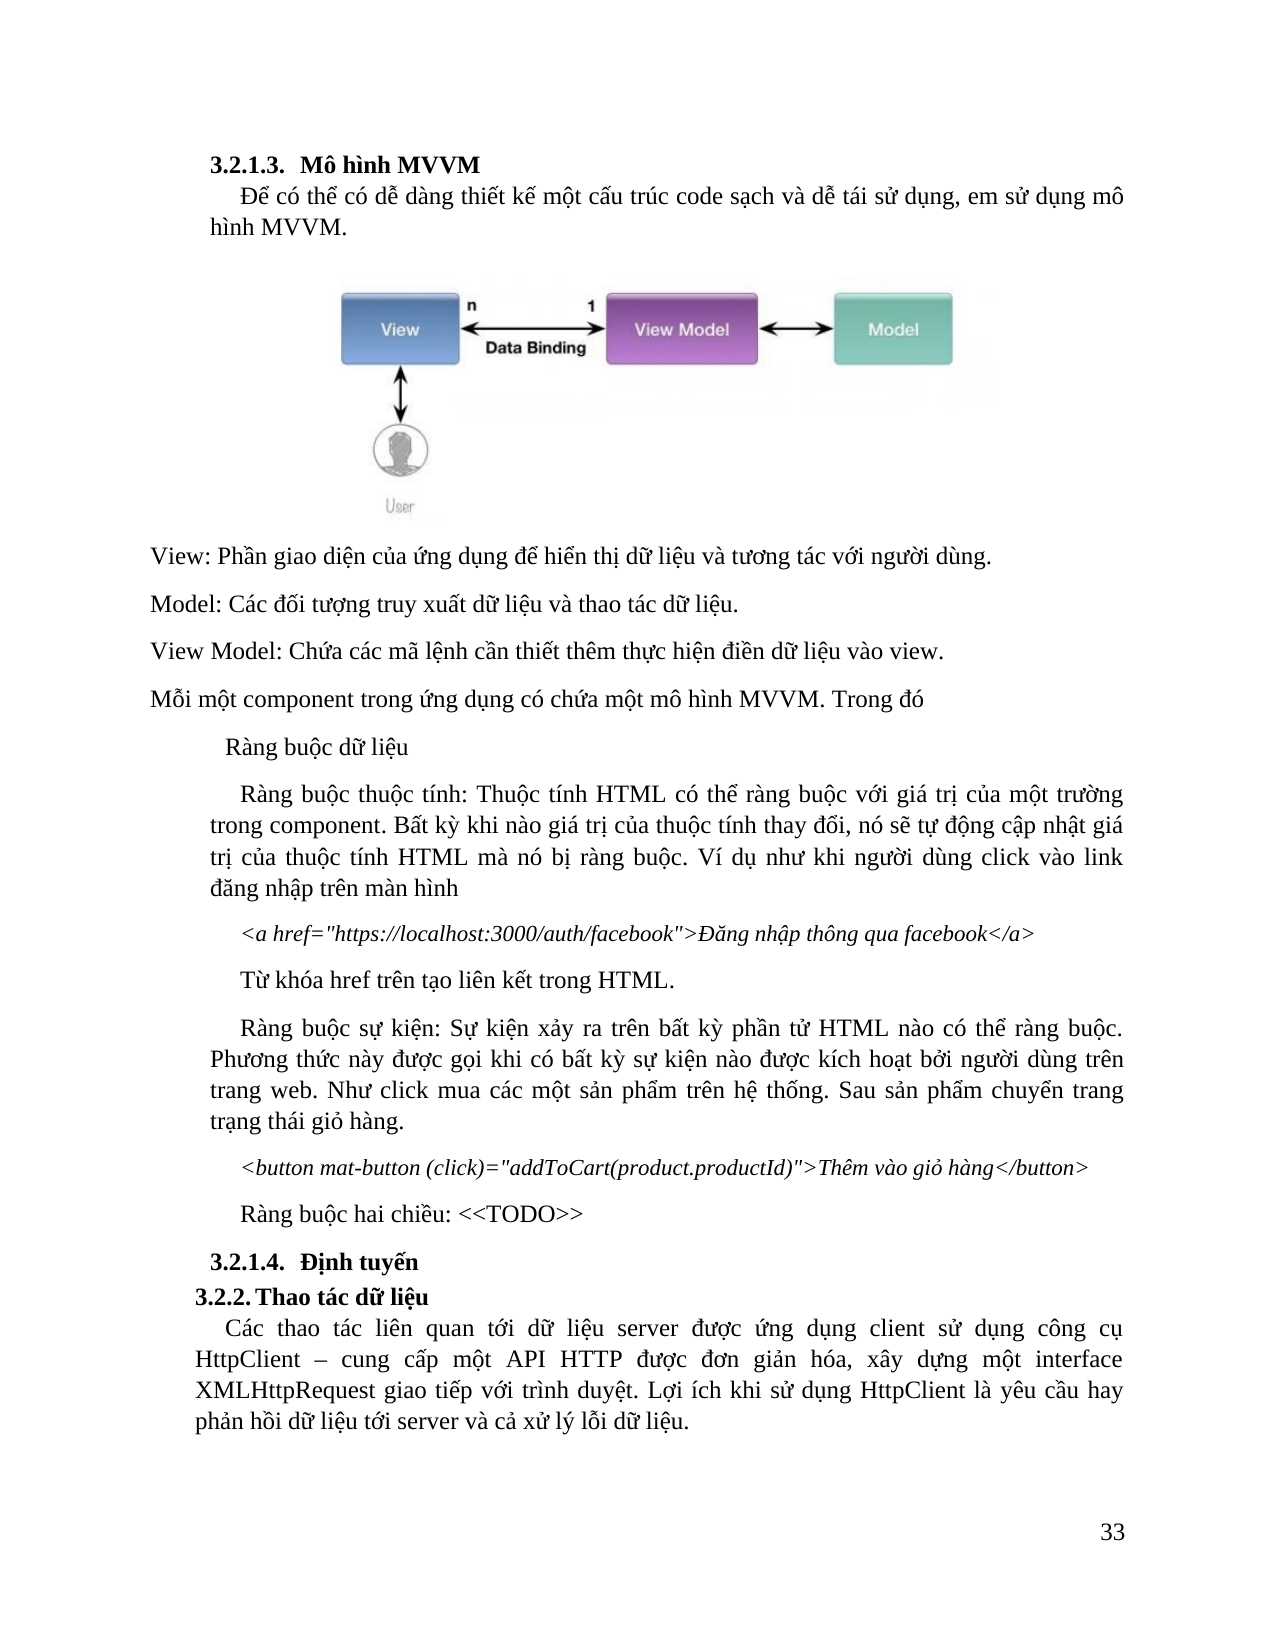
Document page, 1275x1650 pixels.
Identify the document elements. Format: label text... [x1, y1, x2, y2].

text Ràng buộc hai chiều: <<TODO>> [210, 1199, 1125, 1228]
text Các thao tác liên quan tới dữ liệu server được ứng dụng client sử dụng công cụ HttpClient – cung cấp một API HTTP được đơn giản hóa, xây dựng một interface XMLHttpRequest giao tiếp với trình duyệt. Lợi ích khi sử dụng HttpClient là yêu cầu hay phản hồi dữ liệu tới server và cả xử lý lỗi dữ liệu. [195, 1313, 1125, 1435]
text Để có thể có dễ dàng thiết kế một cấu trúc code sạch và dễ tái sử dụng, em sử dụng mô hình MVVM. [210, 181, 1125, 241]
subtitle Mô hình MVVM [210, 150, 1125, 179]
text Ràng buộc sự kiện: Sự kiện xảy ra trên bất kỳ phần tử HTML nào có thể ràng buộc. Phương thức này được gọi khi có bất kỳ sự kiện nào được kích hoạt bởi người dùng trên trang web. Như click mua các một sản phẩm trên hệ thống. Sau sản phẩm chuyển trang trạng thái giỏ hàng. [210, 1013, 1125, 1135]
text Ràng buộc dữ liệu [195, 732, 1125, 761]
text View Model: Chứa các mã lệnh cần thiết thêm thực hiện điền dữ liệu vào view. [150, 636, 1125, 665]
subtitle Thao tác dữ liệu [195, 1282, 1125, 1311]
text View: Phần giao diện của ứng dụng để hiển thị dữ liệu và tương tác với người dùng. [150, 541, 1125, 570]
text <a href="https://localhost:3000/auth/facebook">Đăng nhập thông qua facebook</a> [210, 920, 1125, 947]
picture [278, 259, 997, 522]
text Từ khóa href trên tạo liên kết trong HTML. [210, 965, 1125, 994]
text Ràng buộc thuộc tính: Thuộc tính HTML có thể ràng buộc với giá trị của một trường trong component. Bất kỳ khi nào giá trị của thuộc tính thay đổi, nó sẽ tự động cập nhật giá trị của thuộc tính HTML mà nó bị ràng buộc. Ví dụ như khi người dùng click vào link đăng nhập trên màn hình [210, 779, 1125, 901]
subtitle Định tuyến [210, 1247, 1125, 1276]
text <button mat-button (click)="addToCart(product.productId)">Thêm vào giỏ hàng</button> [210, 1154, 1125, 1180]
text Mỗi một component trong ứng dụng có chứa một mô hình MVVM. Trong đó [150, 684, 1125, 713]
text Model: Các đối tượng truy xuất dữ liệu và thao tác dữ liệu. [150, 589, 1125, 617]
